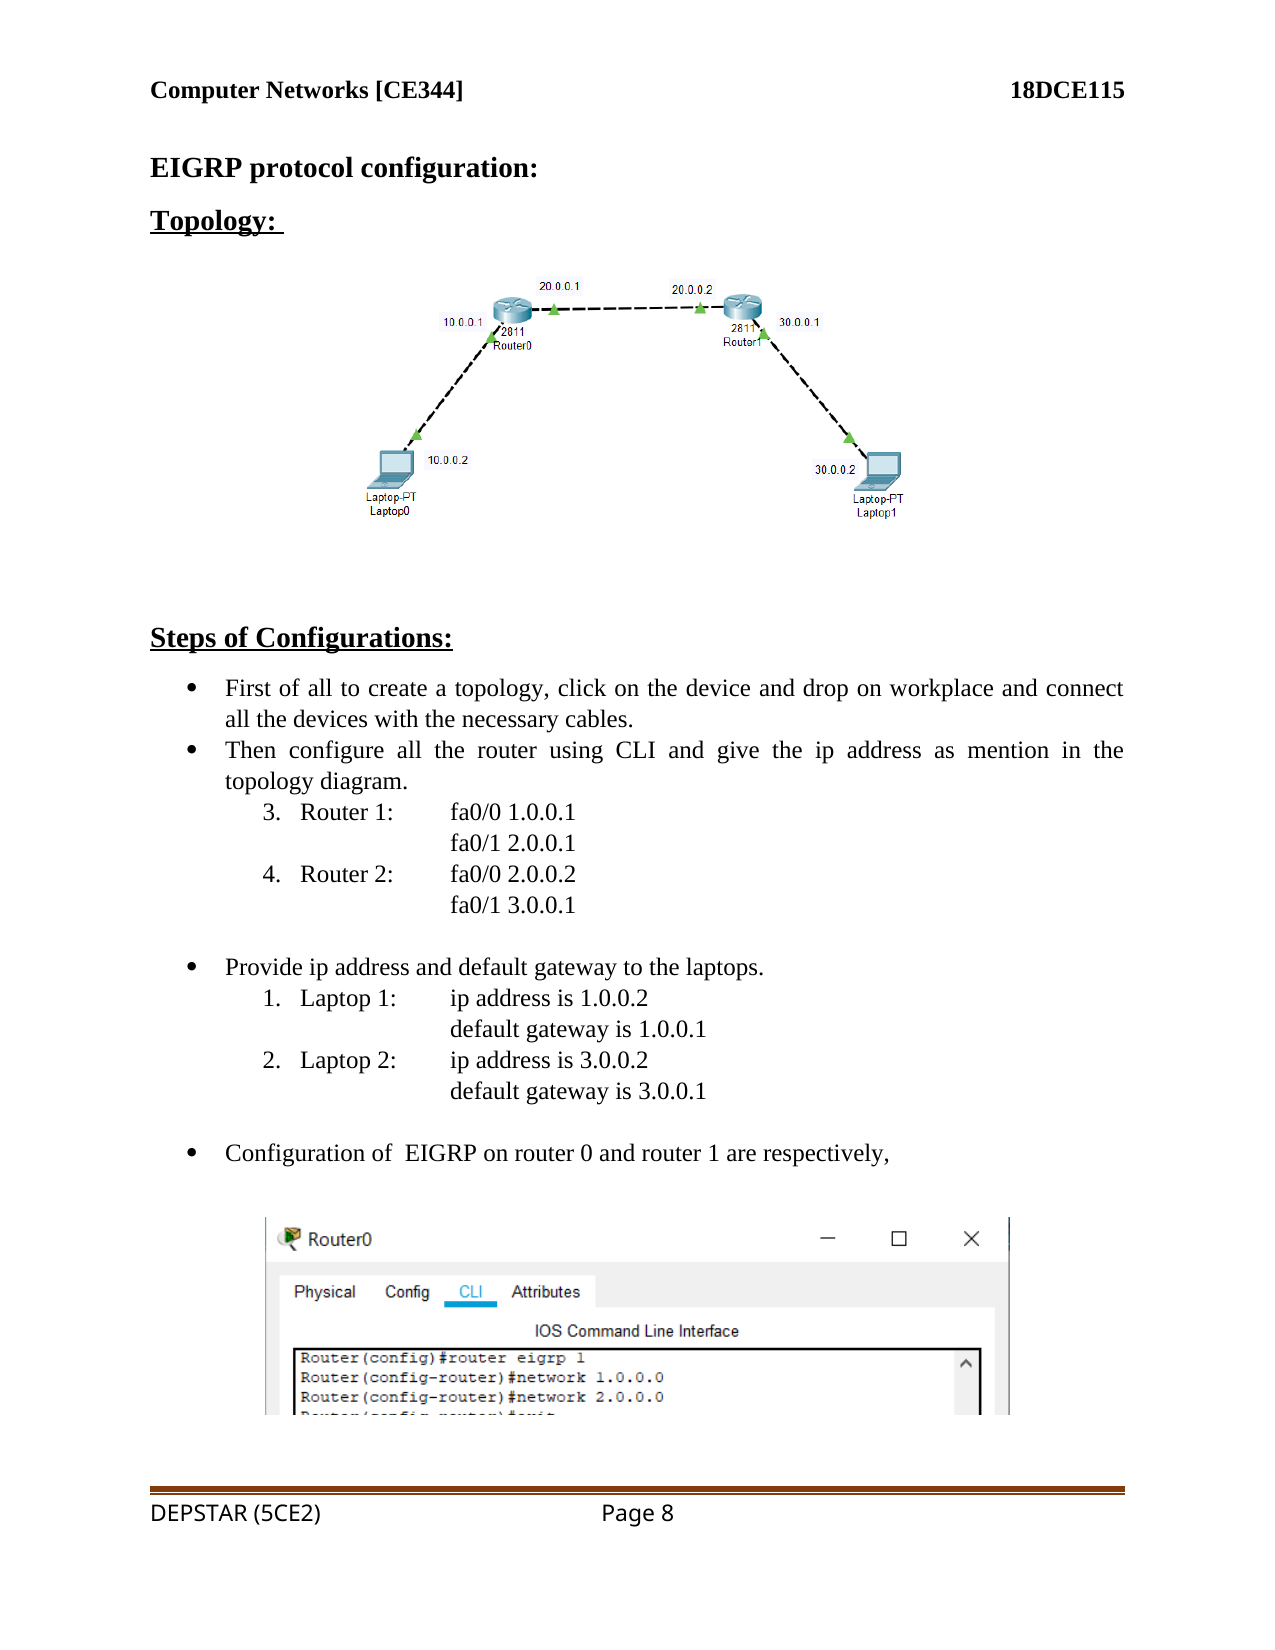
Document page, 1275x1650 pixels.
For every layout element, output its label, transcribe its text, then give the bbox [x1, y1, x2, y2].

list Configuration of EIGRP on router 0 and router 1 are respectively, [187, 1138, 1125, 1167]
picture [265, 1217, 1010, 1415]
list fa0/1 3.0.0.1 [450, 890, 1125, 919]
text Topology: [150, 203, 1125, 237]
list Laptop 1: ip address is 1.0.0.2 [262, 983, 1125, 1012]
list First of all to create a topology, click on the device and drop on workplace and connect all the devices with the necessary cables. [187, 673, 1125, 733]
list fa0/1 2.0.0.1 [450, 828, 1125, 857]
text EIGRP protocol configuration: [150, 151, 1125, 184]
list default gateway is 1.0.0.1 [300, 1014, 1125, 1043]
list Provide ip address and default gateway to the laptops. [187, 952, 1125, 981]
picture [345, 256, 930, 551]
text Steps of Configurations: [150, 620, 1125, 653]
list default gateway is 3.0.0.1 [300, 1076, 1125, 1105]
list Then configure all the router using CLI and give the ip address as mention in the topology diagram. [187, 735, 1125, 795]
list Router 1: fa0/0 1.0.0.1 [262, 797, 1125, 826]
list Laptop 2: ip address is 3.0.0.2 [262, 1045, 1125, 1074]
list Router 2: fa0/0 2.0.0.2 [262, 859, 1125, 888]
